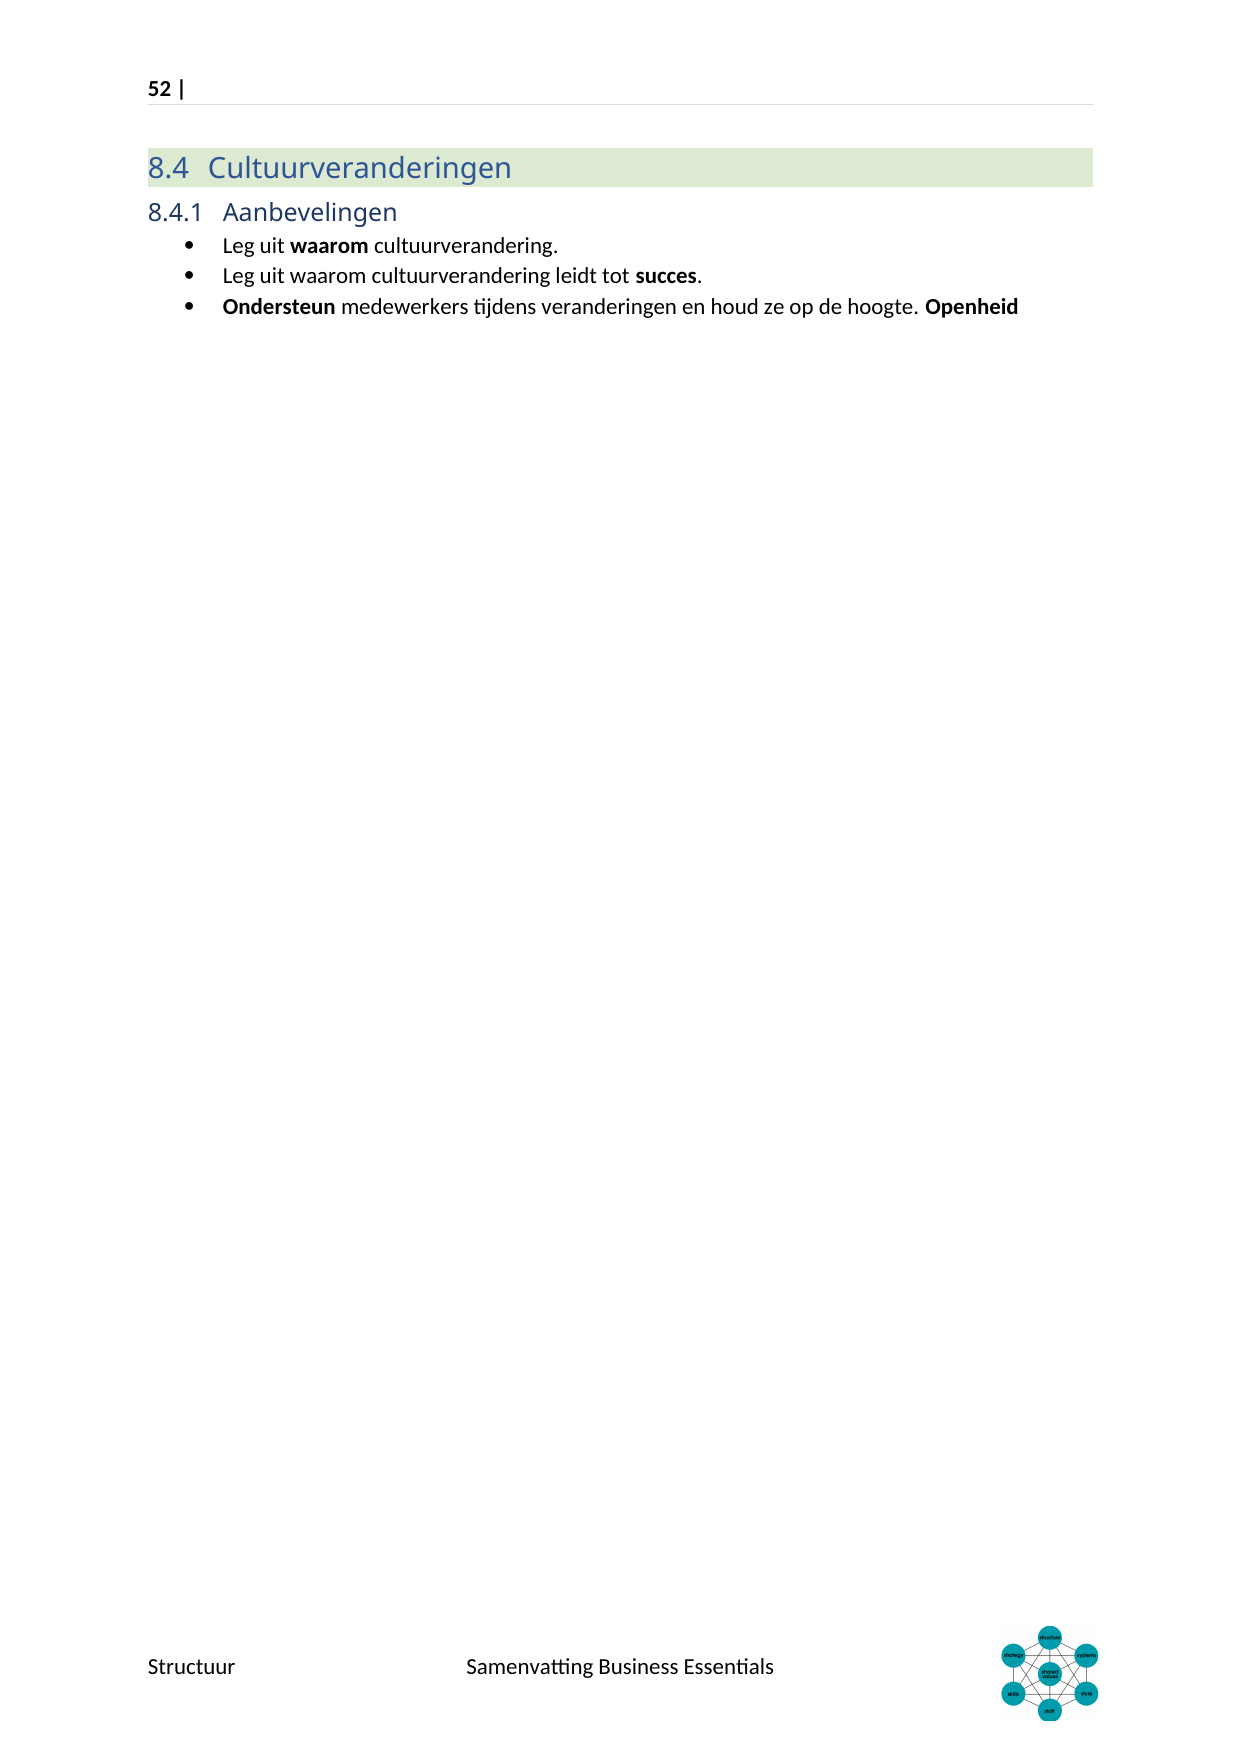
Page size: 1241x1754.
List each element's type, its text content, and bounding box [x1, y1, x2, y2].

list Ondersteun medewerkers tijdens veranderingen en houd ze op de hoogte. Openheid [185, 292, 1093, 320]
subtitle Cultuurveranderingen [148, 148, 1093, 187]
list Leg uit waarom cultuurverandering. [185, 231, 1093, 259]
subtitle Aanbevelingen [148, 194, 1093, 229]
list Leg uit waarom cultuurverandering leidt tot succes. [185, 262, 1093, 289]
picture [998, 1626, 1099, 1721]
